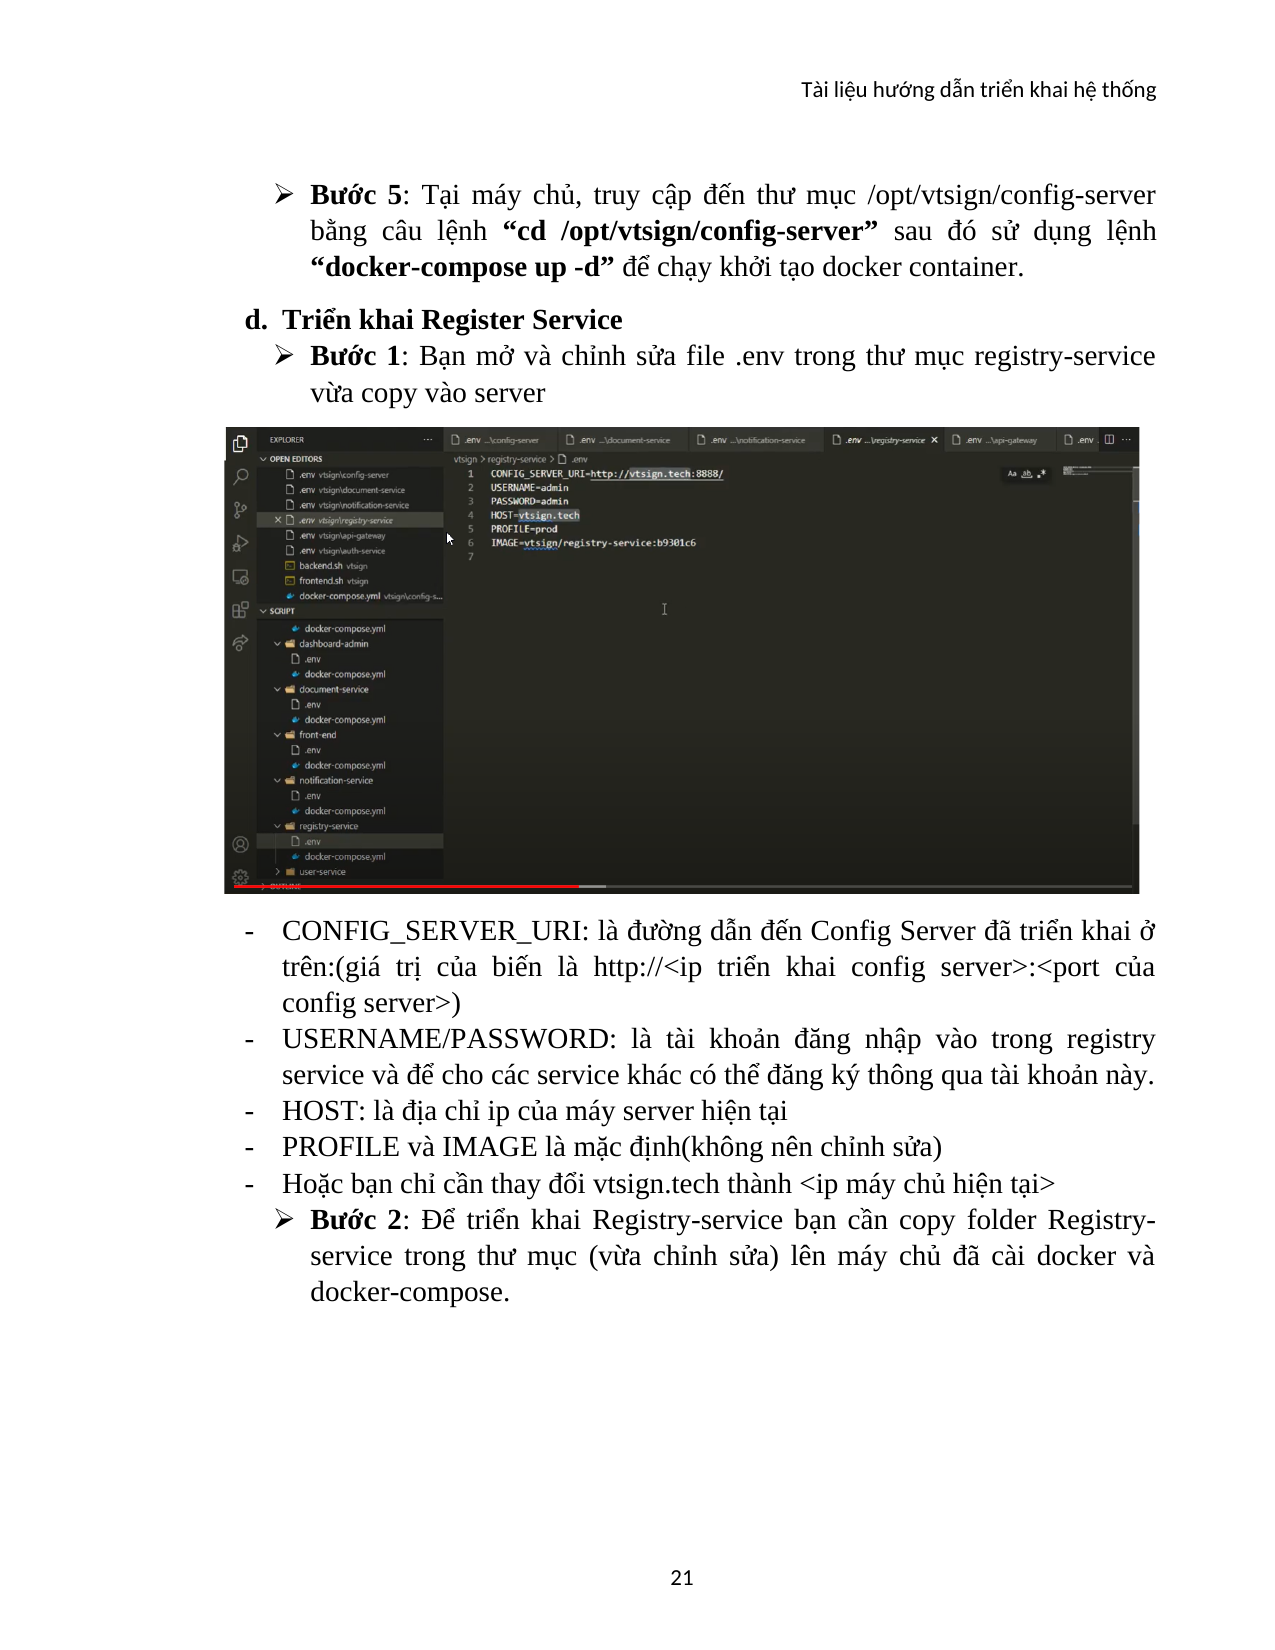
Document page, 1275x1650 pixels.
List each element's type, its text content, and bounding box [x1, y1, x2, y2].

list Bước 2: Để triển khai Registry-service bạn cần copy folder Registry-service trong thư mục (vừa chỉnh sửa) lên máy chủ đã cài docker và docker-compose. [273, 1202, 1157, 1308]
list HOST: là địa chỉ ip của máy server hiện tại [244, 1093, 1157, 1127]
subtitle Triển khai Register Service [244, 302, 1157, 336]
list Bước 5: Tại máy chủ, truy cập đến thư mục /opt/vtsign/config-server bằng câu lệnh “cd /opt/vtsign/config-server” sau đó sử dụng lệnh “docker-compose up -d” để chạy khởi tạo docker container. [273, 177, 1157, 283]
list PROFILE và IMAGE là mặc định(không nên chỉnh sửa) [244, 1129, 1157, 1163]
list CONFIG_SERVER_URI: là đường dẫn đến Config Server đã triển khai ở trên:(giá trị của biến là http://<ip triển khai config server>:<port của config server>) [244, 913, 1157, 1018]
list Hoặc bạn chỉ cần thay đổi vtsign.tech thành <ip máy chủ hiện tại> [244, 1166, 1157, 1199]
list USERNAME/PASSWORD: là tài khoản đăng nhập vào trong registry service và để cho các service khác có thể đăng ký thông qua tài khoản này. [244, 1021, 1157, 1091]
picture [224, 427, 1140, 894]
list Bước 1: Bạn mở và chỉnh sửa file .env trong thư mục registry-service vừa copy vào server [273, 338, 1157, 408]
